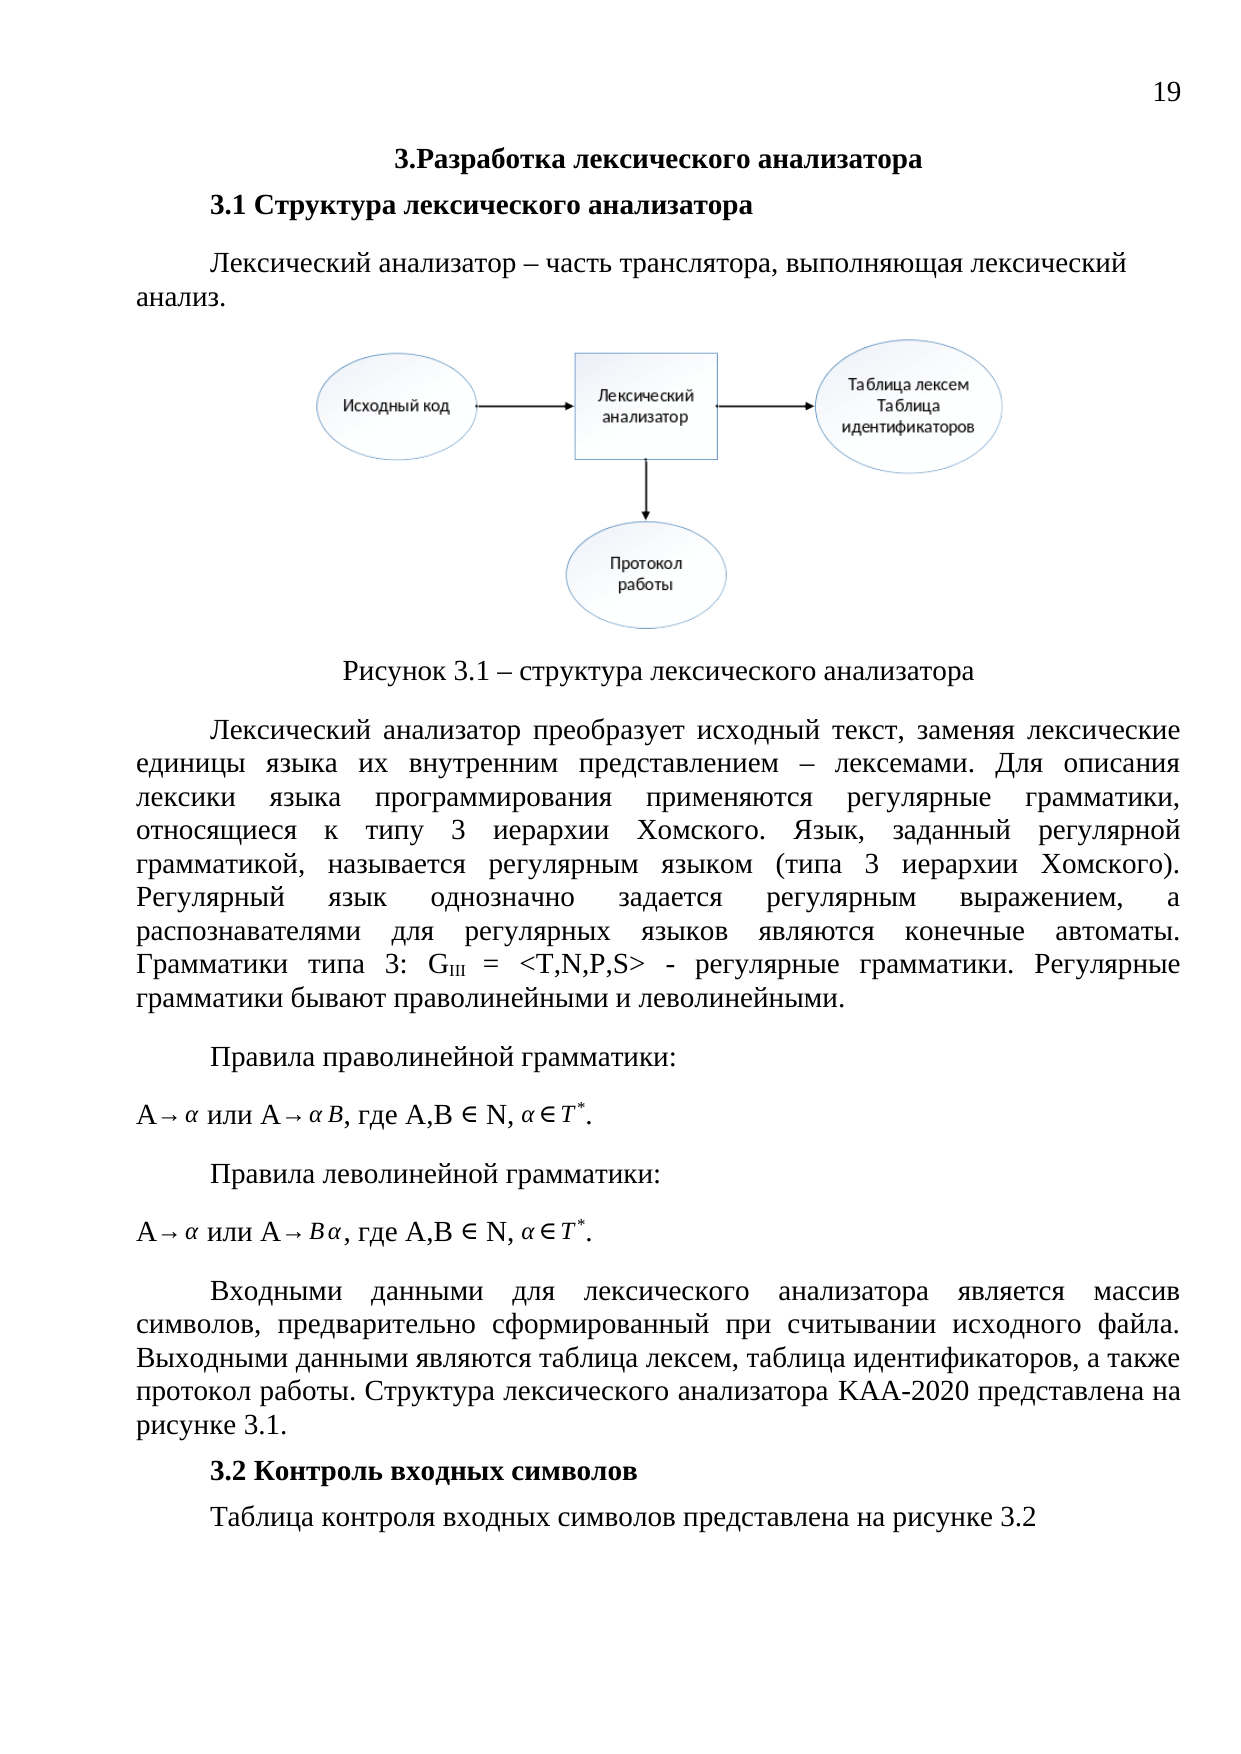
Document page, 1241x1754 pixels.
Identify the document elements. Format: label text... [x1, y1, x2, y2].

text Правила леволинейной грамматики: [136, 1156, 1181, 1189]
text Рисунок 3.1 – структура лексического анализатора [136, 653, 1181, 687]
text Правила праволинейной грамматики: [136, 1039, 1181, 1072]
subtitle 3.1 Структура лексического анализатора [136, 187, 1181, 221]
text A или A, где A,B N, *. [136, 1097, 1181, 1131]
subtitle 3.2 Контроль входных символов [136, 1453, 1181, 1487]
text Лексический анализатор преобразует исходный текст, заменяя лексические единицы языка их внутренним представлением – лексемами. Для описания лексики языка программирования применяются регулярные грамматики, относящиеся к типу 3 иерархии Хомского. Язык, заданный регулярной грамматикой, называется регулярным языком (типа 3 иерархии Хомского). Регулярный язык однозначно задается регулярным выражением, а распознавателями для регулярных языков являются конечные автоматы. Грамматики типа 3: GIII = <T,N,P,S> - регулярные грамматики. Регулярные грамматики бывают праволинейными и леволинейными. [136, 712, 1181, 1014]
subtitle 3.Разработка лексического анализатора [136, 141, 1181, 174]
text A или A, где A,B N, *. [136, 1214, 1181, 1248]
text Лексический анализатор – часть транслятора, выполняющая лексический анализ. [136, 246, 1181, 313]
text Таблица контроля входных символов представлена на рисунке 3.2 [136, 1499, 1181, 1533]
text Входными данными для лексического анализатора является массив символов, предварительно сформированный при считывании исходного файла. Выходными данными являются таблица лексем, таблица идентификаторов, а также протокол работы. Структура лексического анализатора KAA-2020 представлена на рисунке 3.1. [136, 1273, 1181, 1441]
